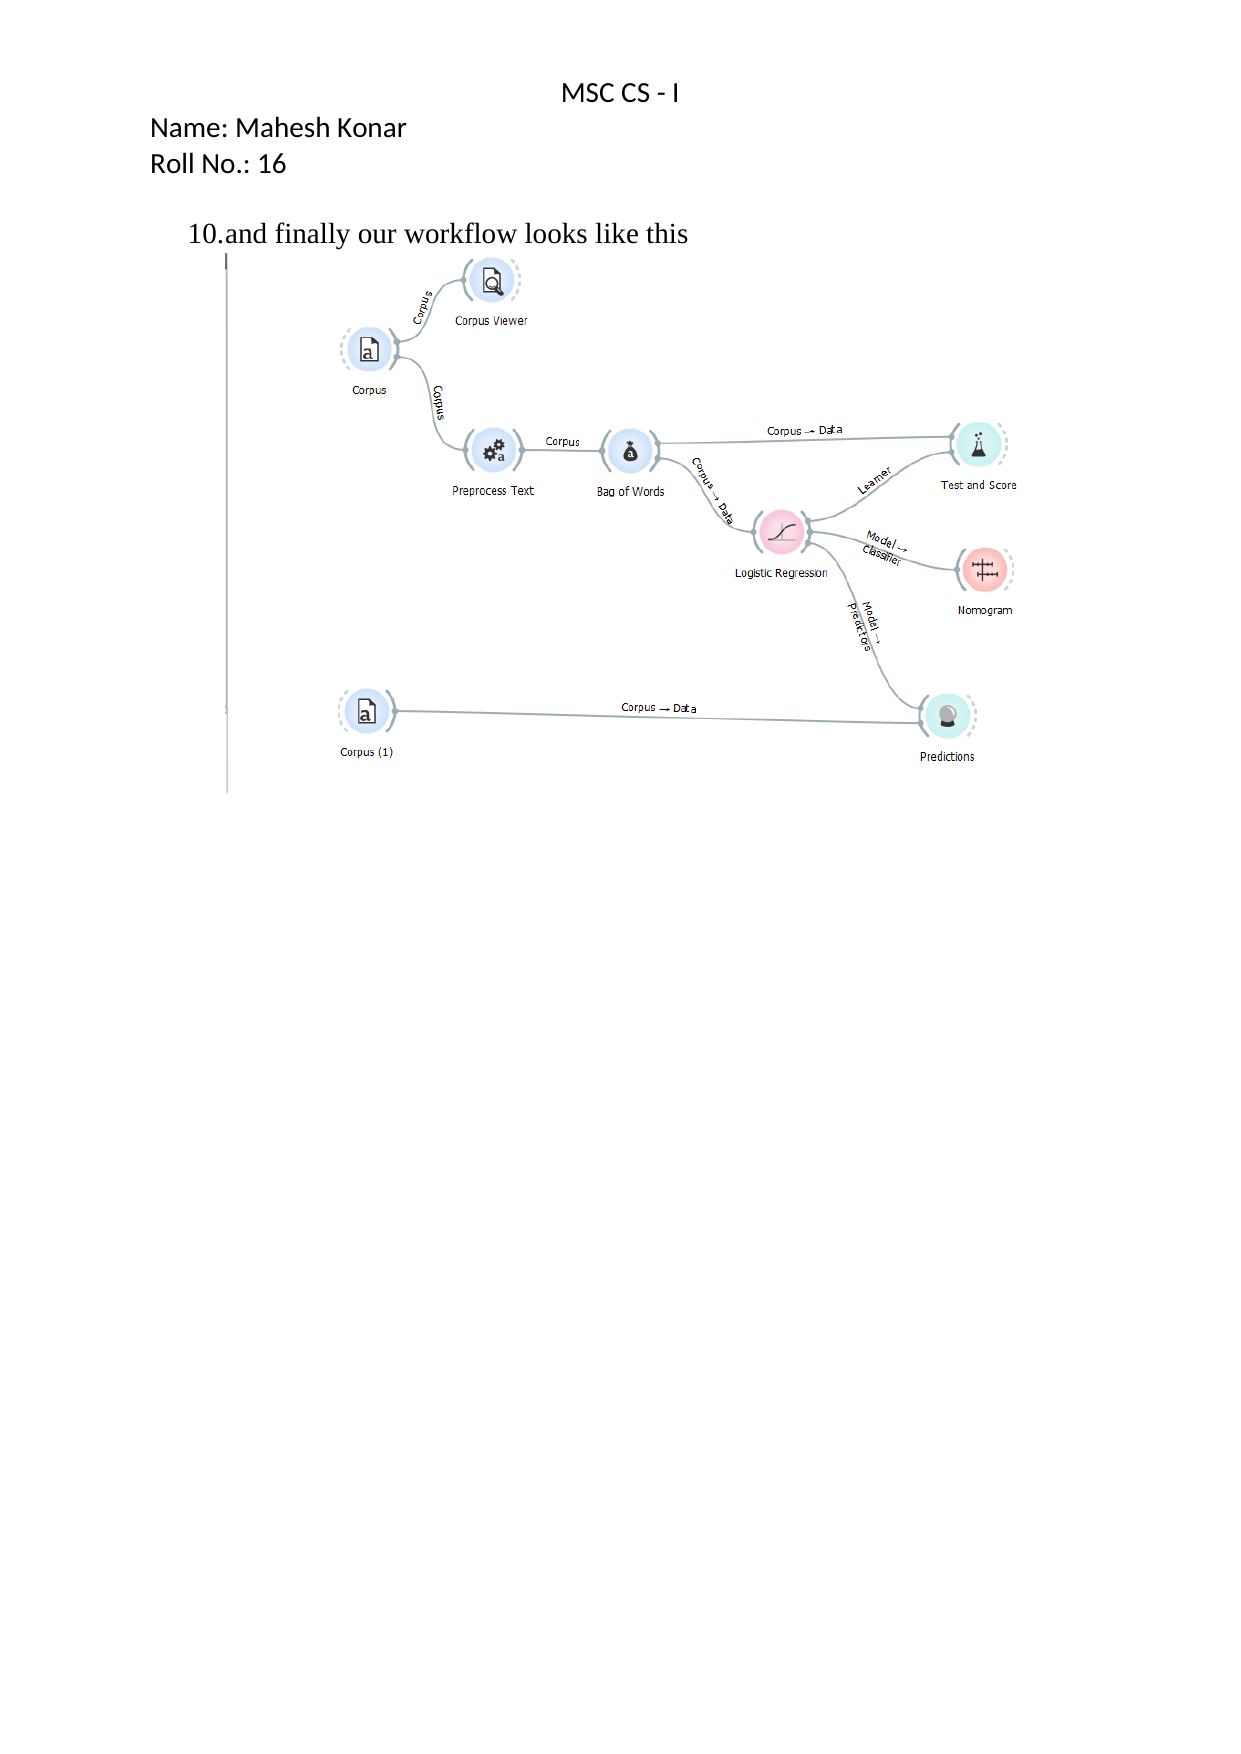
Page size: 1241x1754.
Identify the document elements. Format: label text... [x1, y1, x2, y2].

picture [225, 253, 1106, 793]
